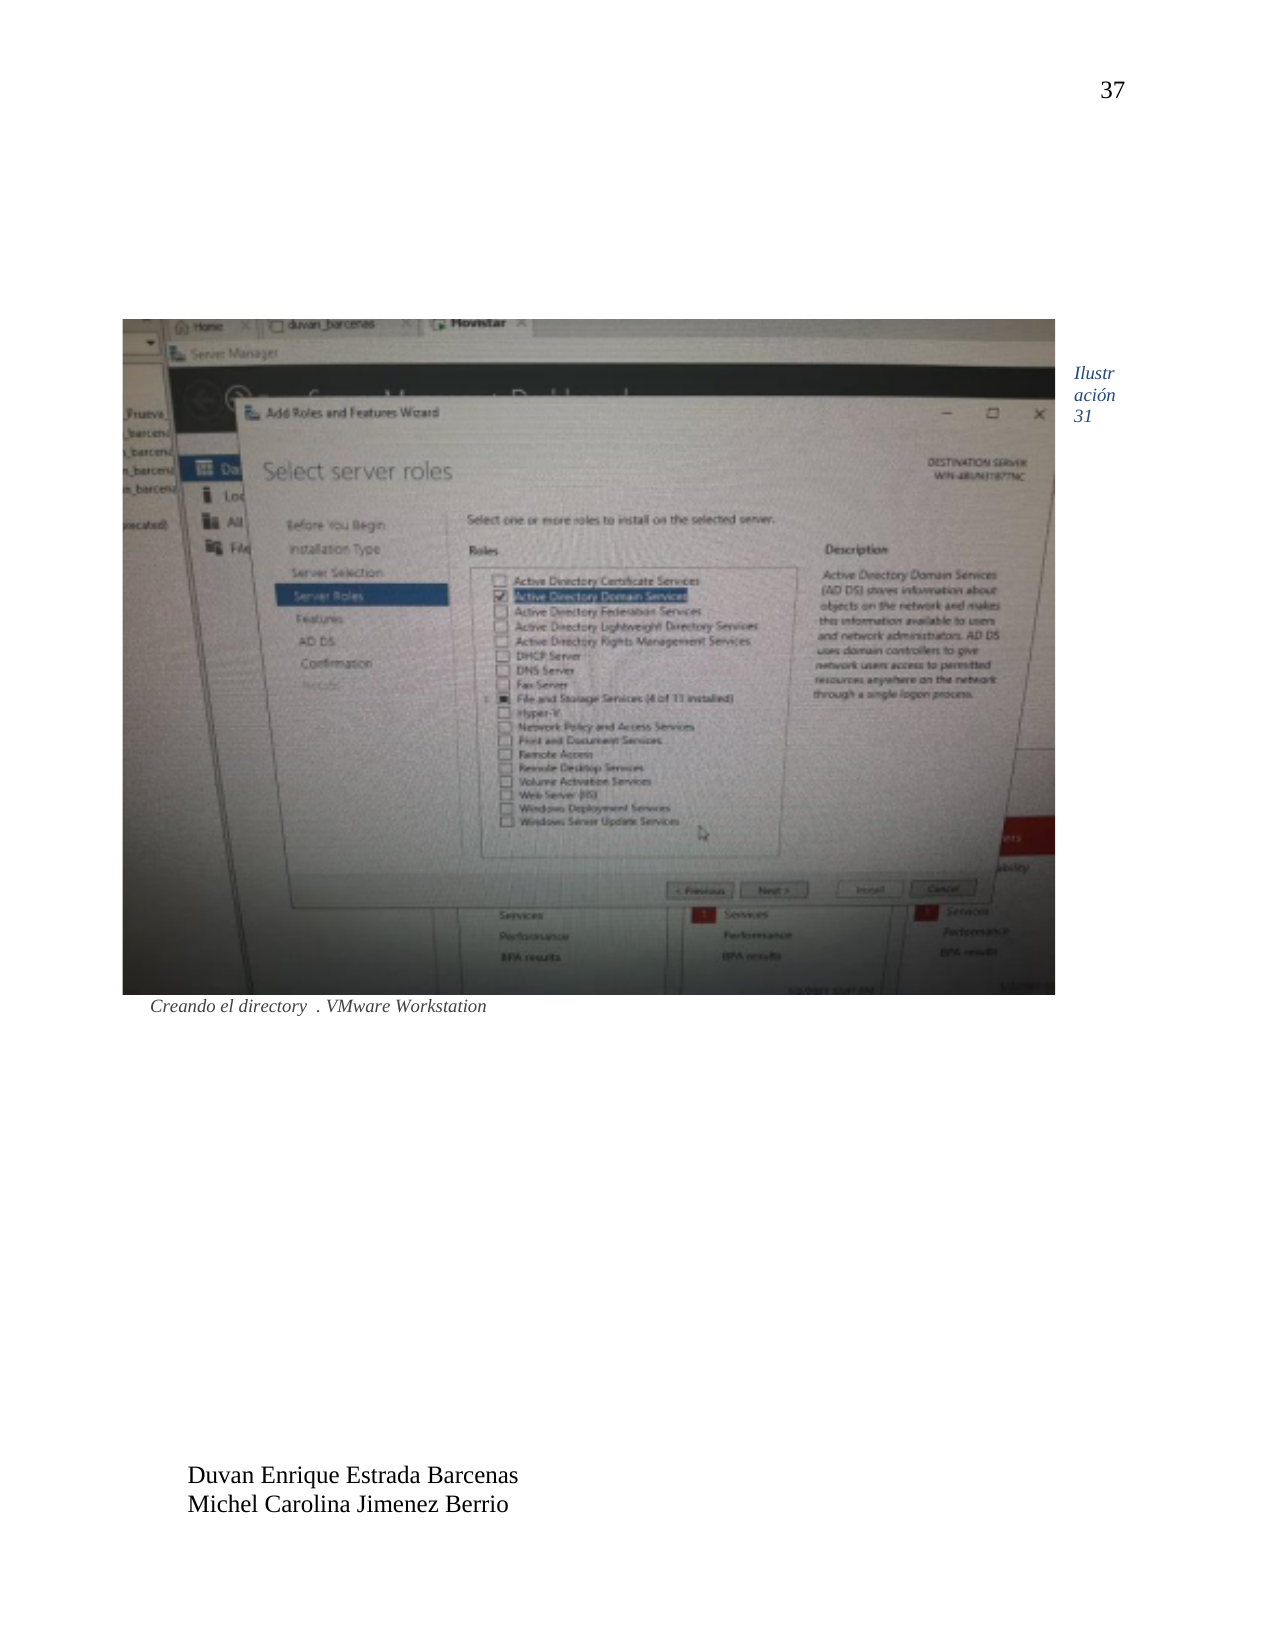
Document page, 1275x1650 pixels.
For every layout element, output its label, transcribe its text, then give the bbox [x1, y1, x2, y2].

picture [122, 319, 1056, 995]
